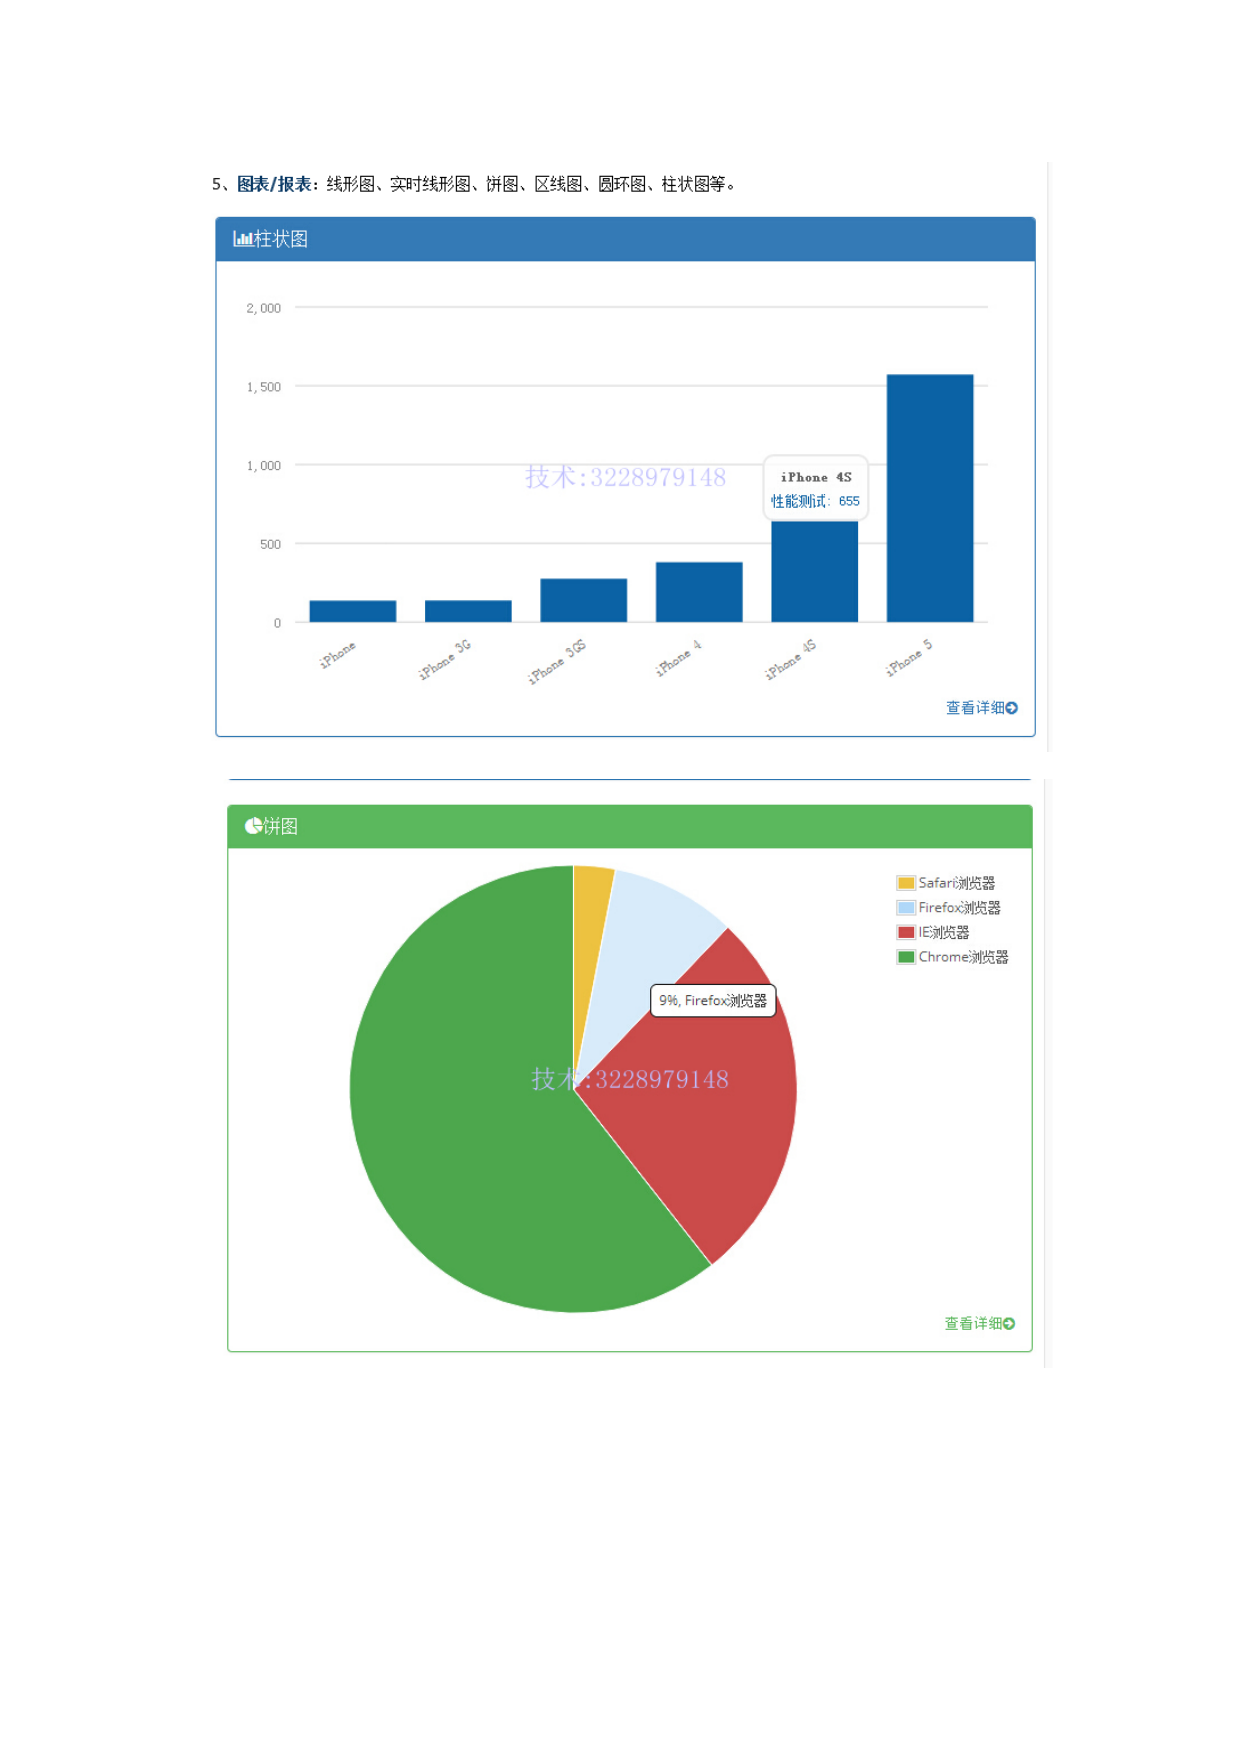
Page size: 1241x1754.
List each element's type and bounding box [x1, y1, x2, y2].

picture [187, 779, 1053, 1368]
picture [187, 162, 1053, 752]
